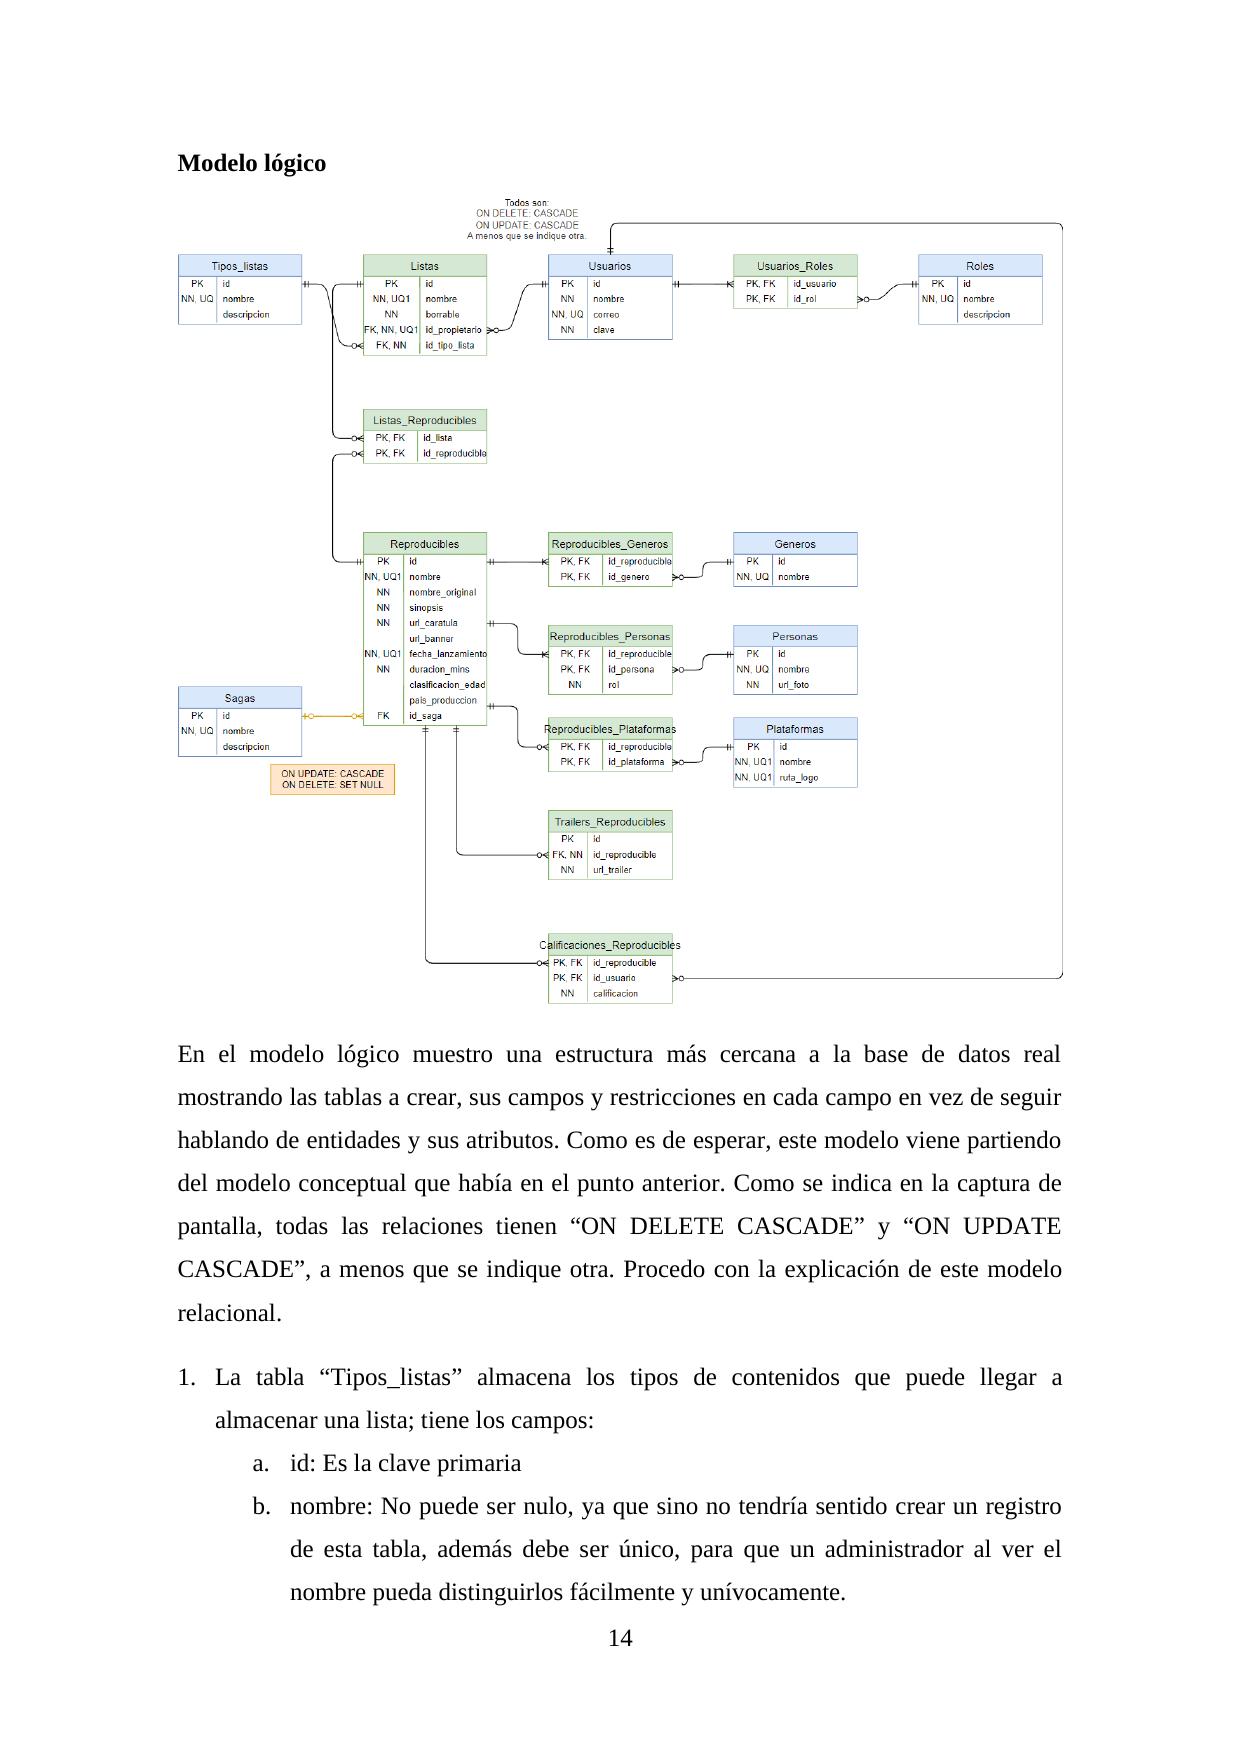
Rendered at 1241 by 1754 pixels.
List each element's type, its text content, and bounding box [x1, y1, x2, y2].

list La tabla “Tipos_listas” almacena los tipos de contenidos que puede llegar a almacenar una lista; tiene los campos: [177, 1362, 1063, 1433]
subtitle Modelo lógico [177, 148, 1063, 176]
list nombre: No puede ser nulo, ya que sino no tendría sentido crear un registro de esta tabla, además debe ser único, para que un administrador al ver el nombre pueda distinguirlos fácilmente y unívocamente. [252, 1491, 1063, 1606]
list id: Es la clave primaria [252, 1448, 1063, 1477]
text En el modelo lógico muestro una estructura más cercana a la base de datos real mostrando las tablas a crear, sus campos y restricciones en cada campo en vez de seguir hablando de entidades y sus atributos. Como es de esperar, este modelo viene partiendo del modelo conceptual que había en el punto anterior. Como se indica en la captura de pantalla, todas las relaciones tienen “ON DELETE CASCADE” y “ON UPDATE CASCADE”, a menos que se indique otra. Procedo con la explicación de este modelo relacional. [177, 1039, 1063, 1326]
picture [177, 199, 1063, 1004]
